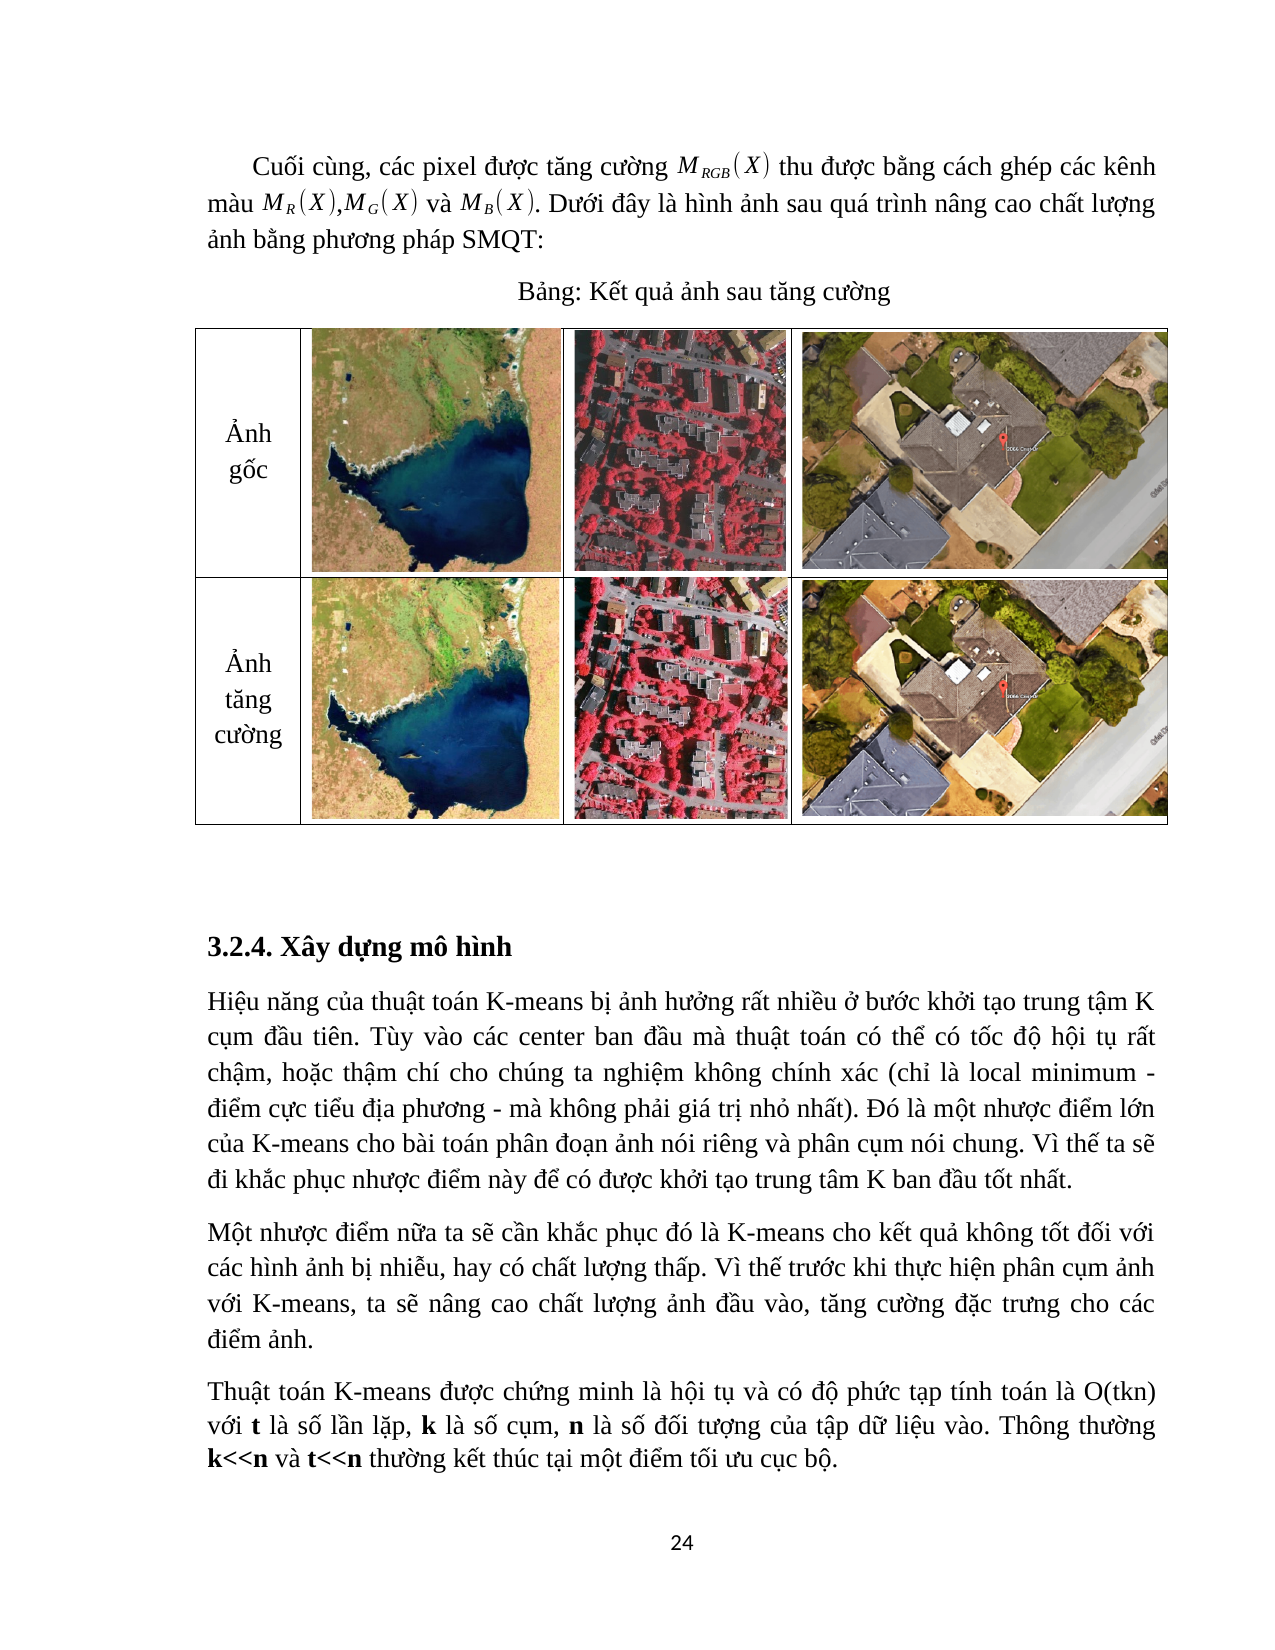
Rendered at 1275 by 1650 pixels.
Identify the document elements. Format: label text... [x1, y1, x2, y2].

table_header [301, 329, 563, 577]
table_header [564, 329, 791, 577]
table_header Ảnh gốc [196, 329, 300, 577]
picture [311, 328, 561, 572]
picture [574, 330, 786, 571]
picture [802, 580, 1168, 816]
picture [311, 578, 560, 819]
picture [574, 577, 788, 819]
table_cell [792, 578, 1167, 824]
text Cuối cùng, các pixel được tăng cường thu được bằng cách ghép các kênh màu , và . Dưới đây là hình ảnh sau quá trình nâng cao chất lượng ảnh bằng phương pháp SMQT: [207, 150, 1156, 254]
text Một nhược điểm nữa ta sẽ cần khắc phục đó là K-means cho kết quả không tốt đối với các hình ảnh bị nhiễu, hay có chất lượng thấp. Vì thế trước khi thực hiện phân cụm ảnh với K-means, ta sẽ nâng cao chất lượng ảnh đầu vào, tăng cường đặc trưng cho các điểm ảnh. [207, 1216, 1156, 1354]
text Hiệu năng của thuật toán K-means bị ảnh hưởng rất nhiều ở bước khởi tạo trung tậm K cụm đầu tiên. Tùy vào các center ban đầu mà thuật toán có thể có tốc độ hội tụ rất chậm, hoặc thậm chí cho chúng ta nghiệm không chính xác (chỉ là local minimum - điểm cực tiểu địa phương - mà không phải giá trị nhỏ nhất). Đó là một nhược điểm lớn của K-means cho bài toán phân đoạn ảnh nói riêng và phân cụm nói chung. Vì thế ta sẽ đi khắc phục nhược điểm này để có được khởi tạo trung tâm K ban đầu tốt nhất. [207, 985, 1156, 1194]
picture [802, 332, 1168, 569]
table_cell [564, 578, 791, 824]
text Bảng: Kết quả ảnh sau tăng cường [207, 276, 1156, 307]
table_cell Ảnh tăng cường [196, 578, 300, 824]
text Thuật toán K-means được chứng minh là hội tụ và có độ phức tạp tính toán là O(tkn) với t là số lần lặp, k là số cụm, n là số đối tượng của tập dữ liệu vào. Thông thường k<<n và t<<n thường kết thúc tại một điểm tối ưu cục bộ. [207, 1375, 1156, 1473]
table_header [792, 329, 1167, 577]
table_cell [301, 578, 563, 824]
text 3.2.4. Xây dựng mô hình [207, 929, 1156, 963]
